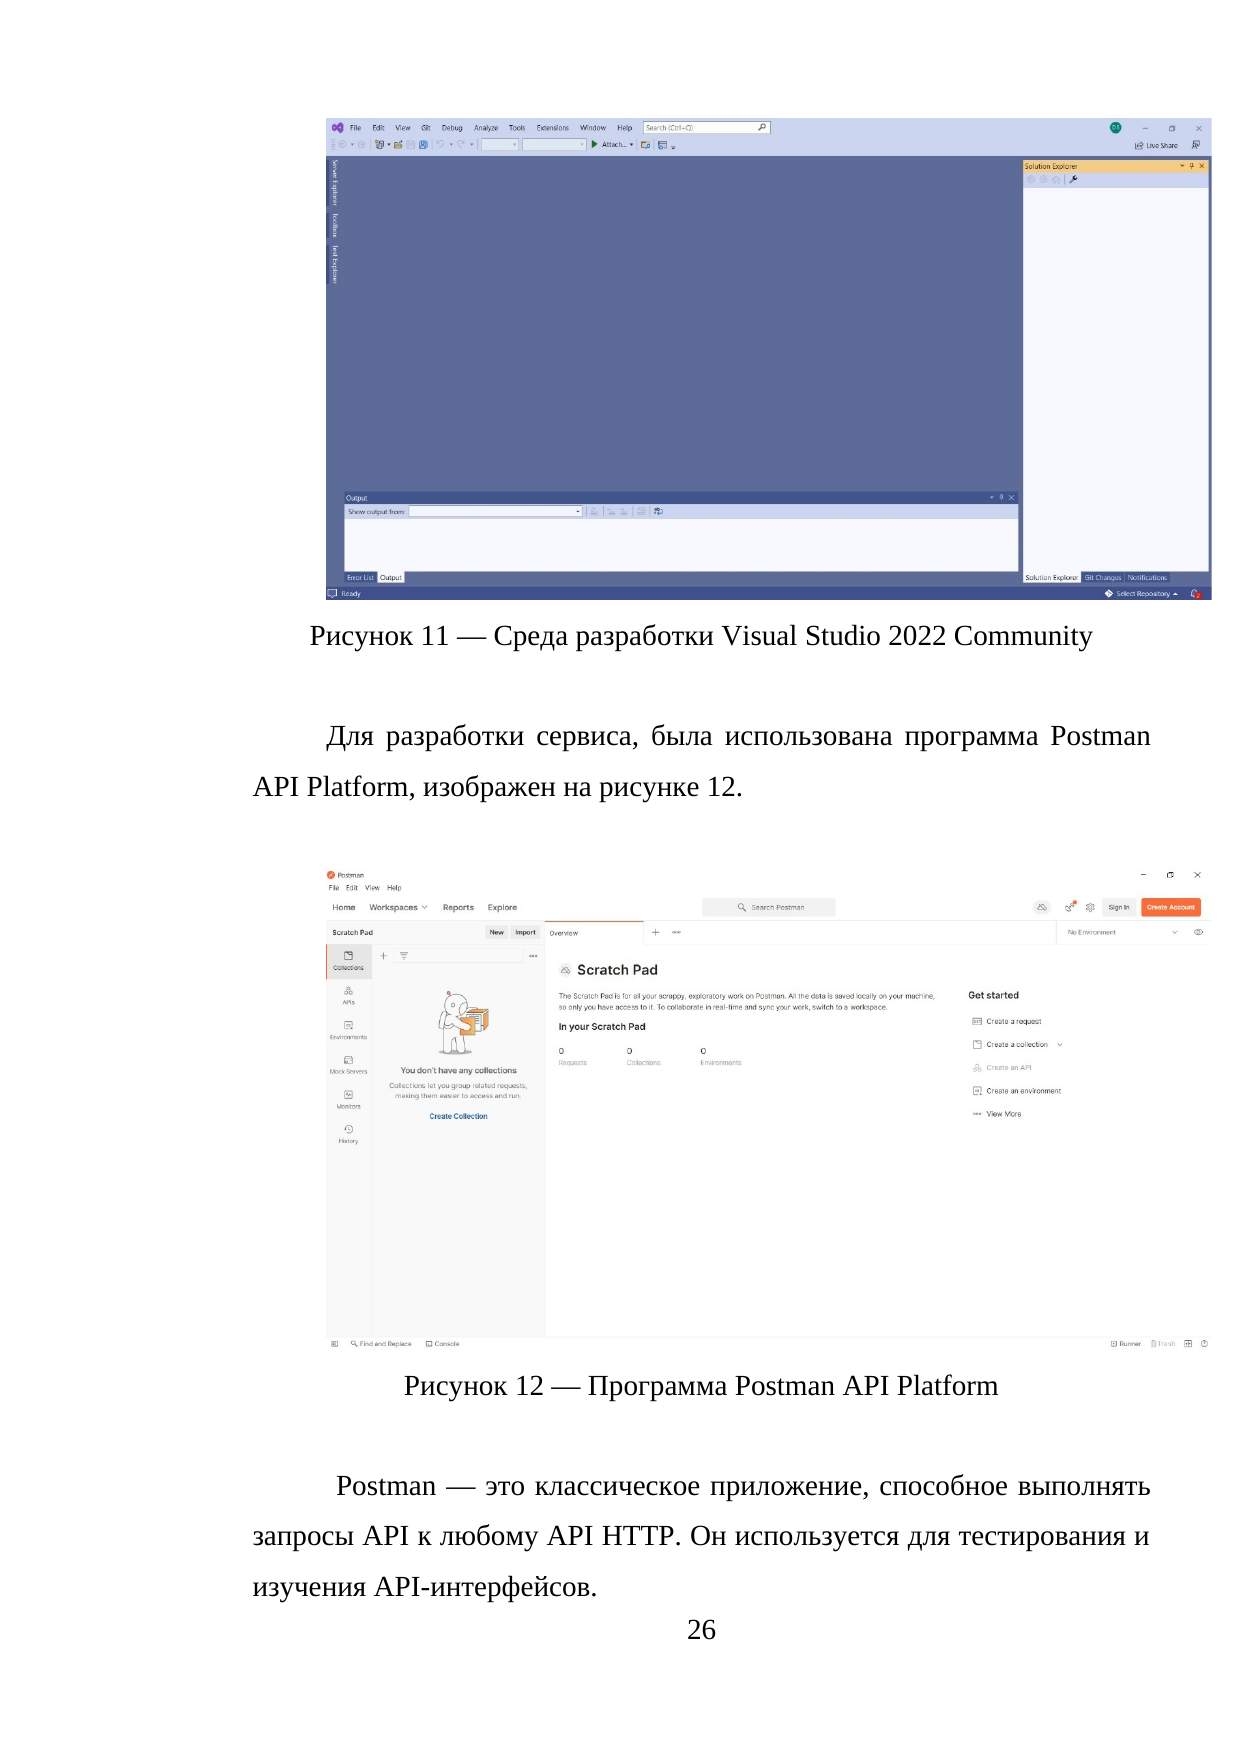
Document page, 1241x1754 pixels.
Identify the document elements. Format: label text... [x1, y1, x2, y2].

picture [326, 118, 1212, 600]
text Рисунок 11 — Среда разработки Visual Studio 2022 Community [177, 618, 1152, 651]
text Для разработки сервиса, была использована программа Postman API Platform, изображен на рисунке 12. [252, 718, 1152, 802]
text Postman — это классическое приложение, способное выполнять запросы API к любому API HTTP. Он используется для тестирования и изучения API-интерфейсов. [252, 1468, 1152, 1602]
text Рисунок 12 — Программа Postman API Platform [177, 1368, 1152, 1401]
picture [326, 869, 1212, 1350]
